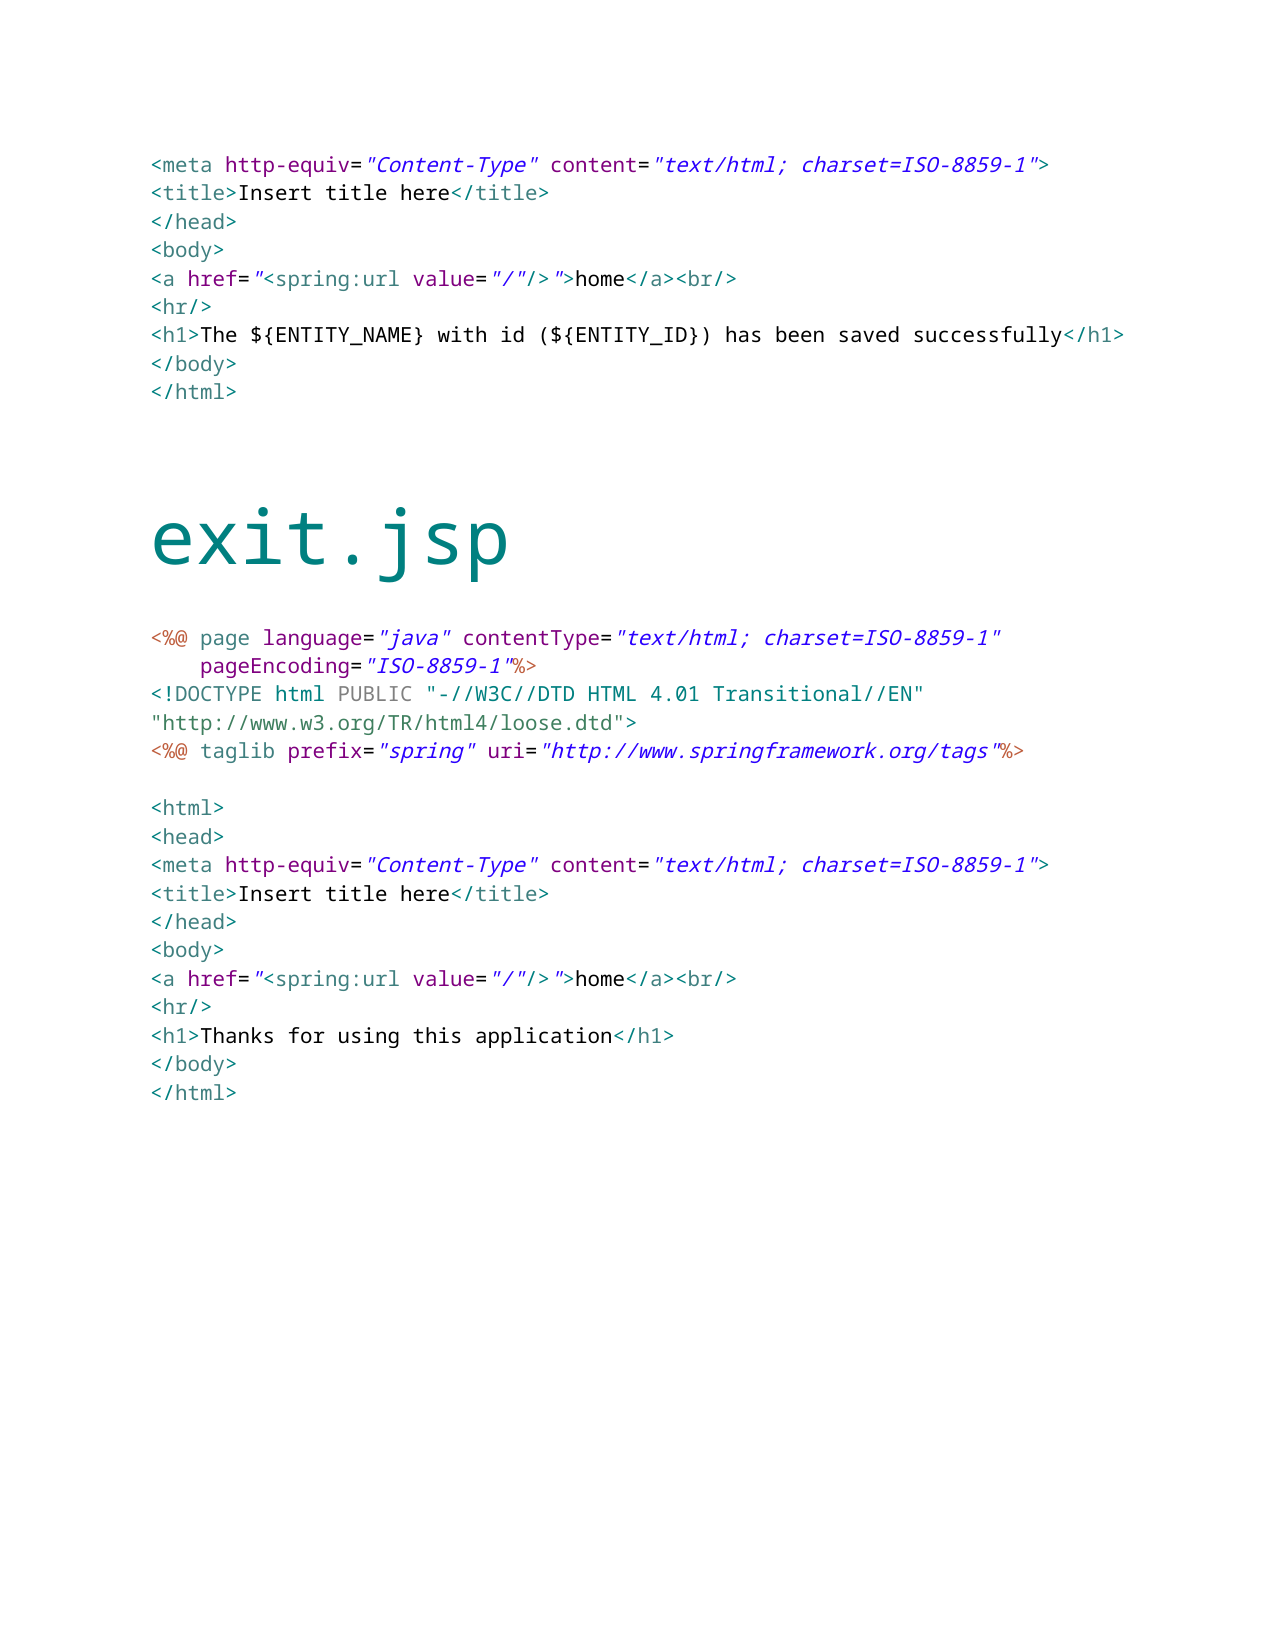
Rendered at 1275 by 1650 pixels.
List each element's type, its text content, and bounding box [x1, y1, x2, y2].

text </head> [150, 907, 1125, 936]
text <title>Insert title here</title> [150, 879, 1125, 907]
text <a href="<spring:url value="/"/>">home</a><br/> [150, 964, 1125, 992]
text <html> [150, 793, 1125, 822]
text </html> [150, 1078, 1125, 1106]
text <meta http-equiv="Content-Type" content="text/html; charset=ISO-8859-1"> [150, 850, 1125, 879]
text <body> [150, 235, 1125, 264]
text </body> [150, 349, 1125, 377]
text <h1>The ${ENTITY_NAME} with id (${ENTITY_ID}) has been saved successfully</h1> [150, 321, 1125, 349]
text <title>Insert title here</title> [150, 178, 1125, 207]
text </html> [150, 377, 1125, 406]
text </head> [150, 207, 1125, 235]
text <meta http-equiv="Content-Type" content="text/html; charset=ISO-8859-1"> [150, 150, 1125, 178]
text <body> [150, 936, 1125, 964]
text exit.jsp [150, 484, 1125, 587]
text <head> [150, 822, 1125, 850]
text <%@ taglib prefix="spring" uri="http://www.springframework.org/tags"%> [150, 736, 1125, 765]
text <%@ page language="java" contentType="text/html; charset=ISO-8859-1" [150, 623, 1125, 651]
text pageEncoding="ISO-8859-1"%> [150, 651, 1125, 679]
text </body> [150, 1049, 1125, 1078]
text <h1>Thanks for using this application</h1> [150, 1021, 1125, 1049]
text <hr/> [150, 292, 1125, 321]
text <hr/> [150, 992, 1125, 1021]
text <a href="<spring:url value="/"/>">home</a><br/> [150, 264, 1125, 292]
text <!DOCTYPE html PUBLIC "-//W3C//DTD HTML 4.01 Transitional//EN" "http://www.w3.org/TR/html4/loose.dtd"> [150, 679, 1125, 736]
